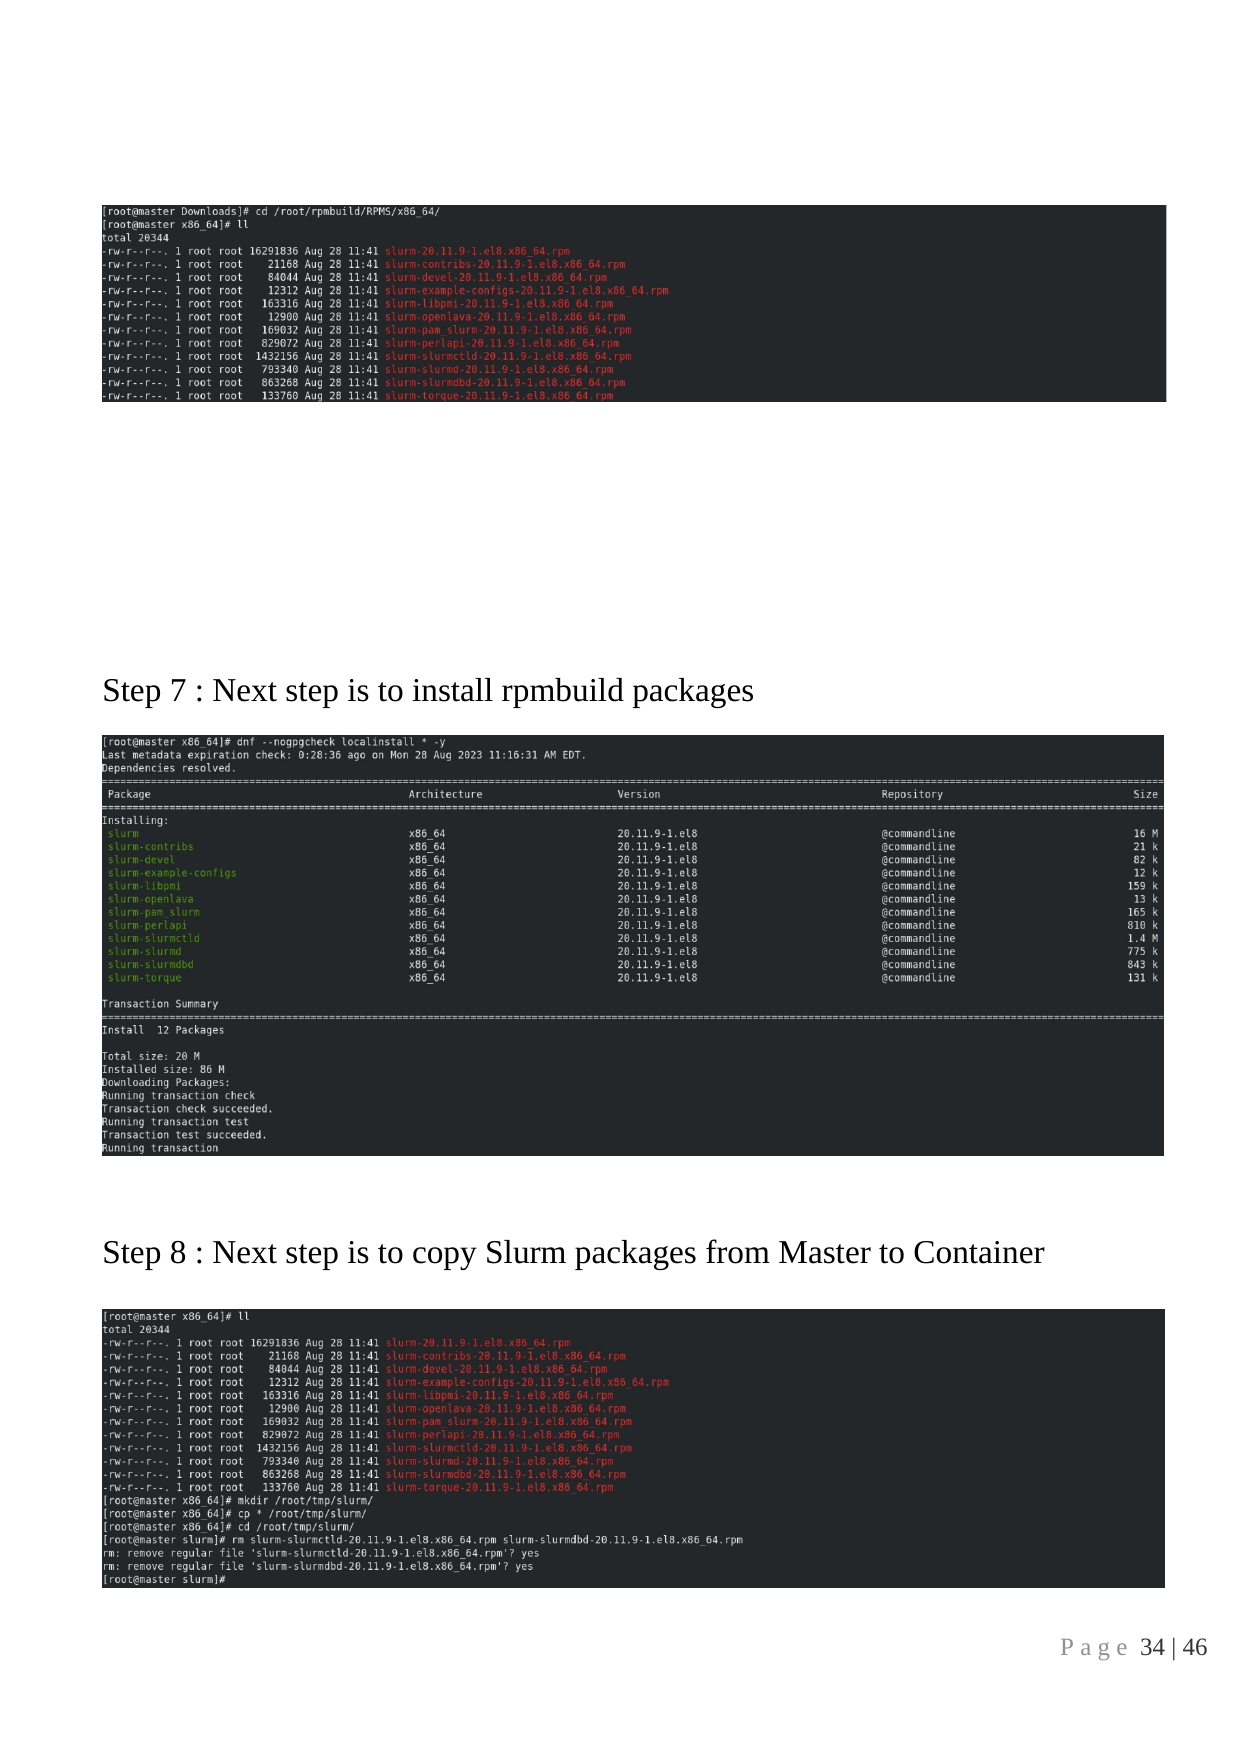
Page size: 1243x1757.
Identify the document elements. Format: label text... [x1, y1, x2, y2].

picture [102, 735, 1164, 1156]
picture [102, 1309, 1165, 1588]
text Step 8 : Next step is to copy Slurm packages from Master to Container [102, 1233, 1234, 1271]
text Step 7 : Next step is to install rpmbuild packages [102, 670, 1234, 709]
picture [102, 205, 1167, 402]
